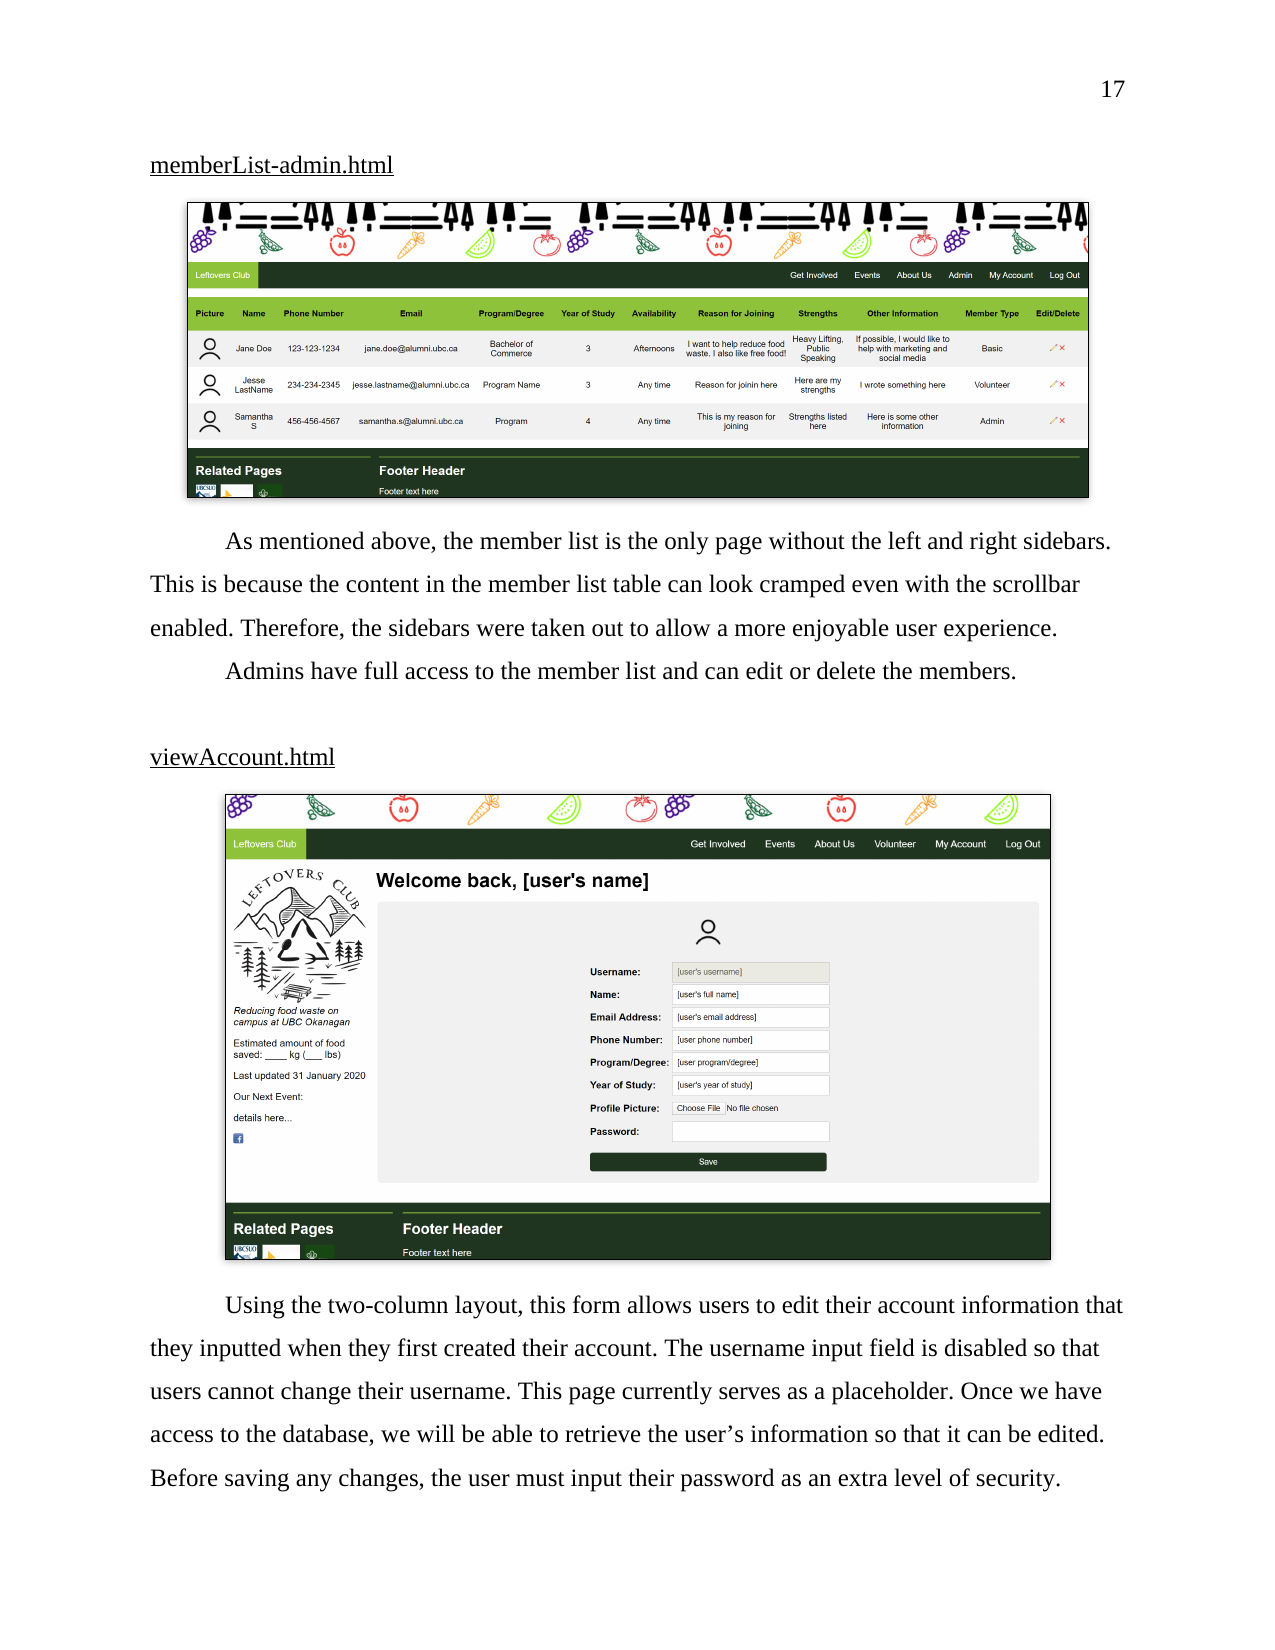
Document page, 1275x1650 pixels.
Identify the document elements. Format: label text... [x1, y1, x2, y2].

text Admins have full access to the member list and can edit or delete the members. [150, 656, 1125, 684]
picture [188, 203, 1088, 497]
subtitle viewAccount.html [150, 742, 1125, 771]
subtitle memberList-admin.html [150, 150, 1125, 179]
text As mentioned above, the member list is the only page without the left and right sidebars. This is because the content in the member list table can look cramped even with the scrollbar enabled. Therefore, the sidebars were taken out to allow a more enjoyable user experience. [150, 526, 1125, 641]
text Using the two-column layout, this form allows users to edit their account information that they inputted when they first created their account. The username input field is disabled so that users cannot change their username. This page currently serves as a placeholder. Once we have access to the database, we will be able to retrieve the user’s information so that it can be edited. Before saving any changes, the user must input their password as an extra level of security. [150, 1290, 1125, 1491]
picture [226, 795, 1050, 1259]
